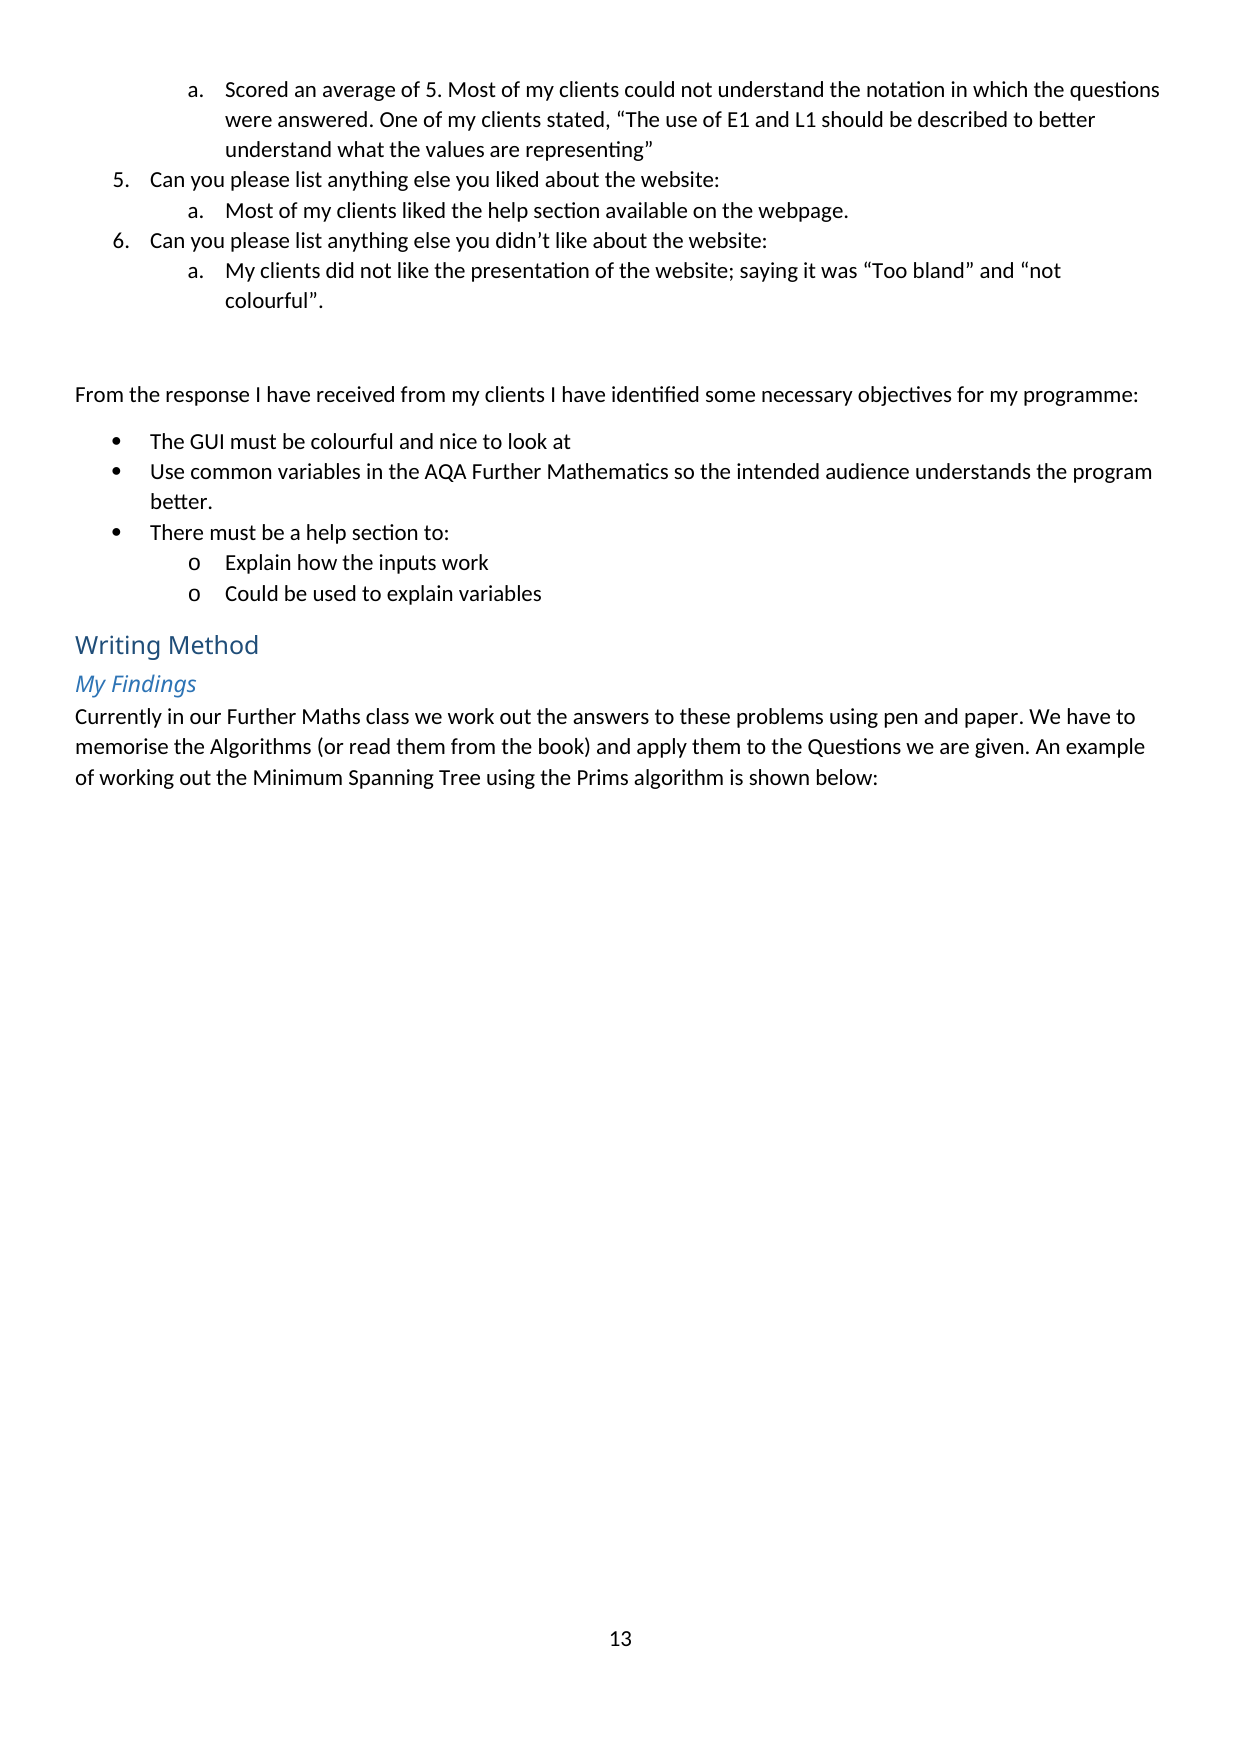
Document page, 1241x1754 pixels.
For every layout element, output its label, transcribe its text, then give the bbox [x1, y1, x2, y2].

text From the response I have received from my clients I have identified some necessary objectives for my programme: [75, 380, 1165, 408]
list Could be used to explain variables [187, 579, 1165, 608]
list Scored an average of 5. Most of my clients could not understand the notation in which the questions were answered. One of my clients stated, “The use of E1 and L1 should be described to better understand what the values are representing” [187, 75, 1165, 163]
list The GUI must be colourful and nice to look at [112, 427, 1165, 455]
subtitle Writing Method [75, 627, 1165, 662]
list Most of my clients liked the help section available on the webpage. [187, 196, 1165, 224]
text Currently in our Further Maths class we work out the answers to these problems using pen and paper. We have to memorise the Algorithms (or read them from the book) and apply them to the Questions we are given. An example of working out the Minimum Spanning Tree using the Prims algorithm is shown below: [75, 702, 1165, 791]
subtitle My Findings [75, 668, 1165, 700]
list Can you please list anything else you didn’t like about the website: [112, 226, 1165, 254]
list There must be a help section to: [112, 518, 1165, 546]
list Use common variables in the AQA Further Mathematics so the intended audience understands the program better. [112, 457, 1165, 516]
list Explain how the inputs work [187, 548, 1165, 577]
list My clients did not like the presentation of the website; saying it was “Too bland” and “not colourful”. [187, 256, 1165, 314]
list Can you please list anything else you liked about the website: [112, 166, 1165, 194]
